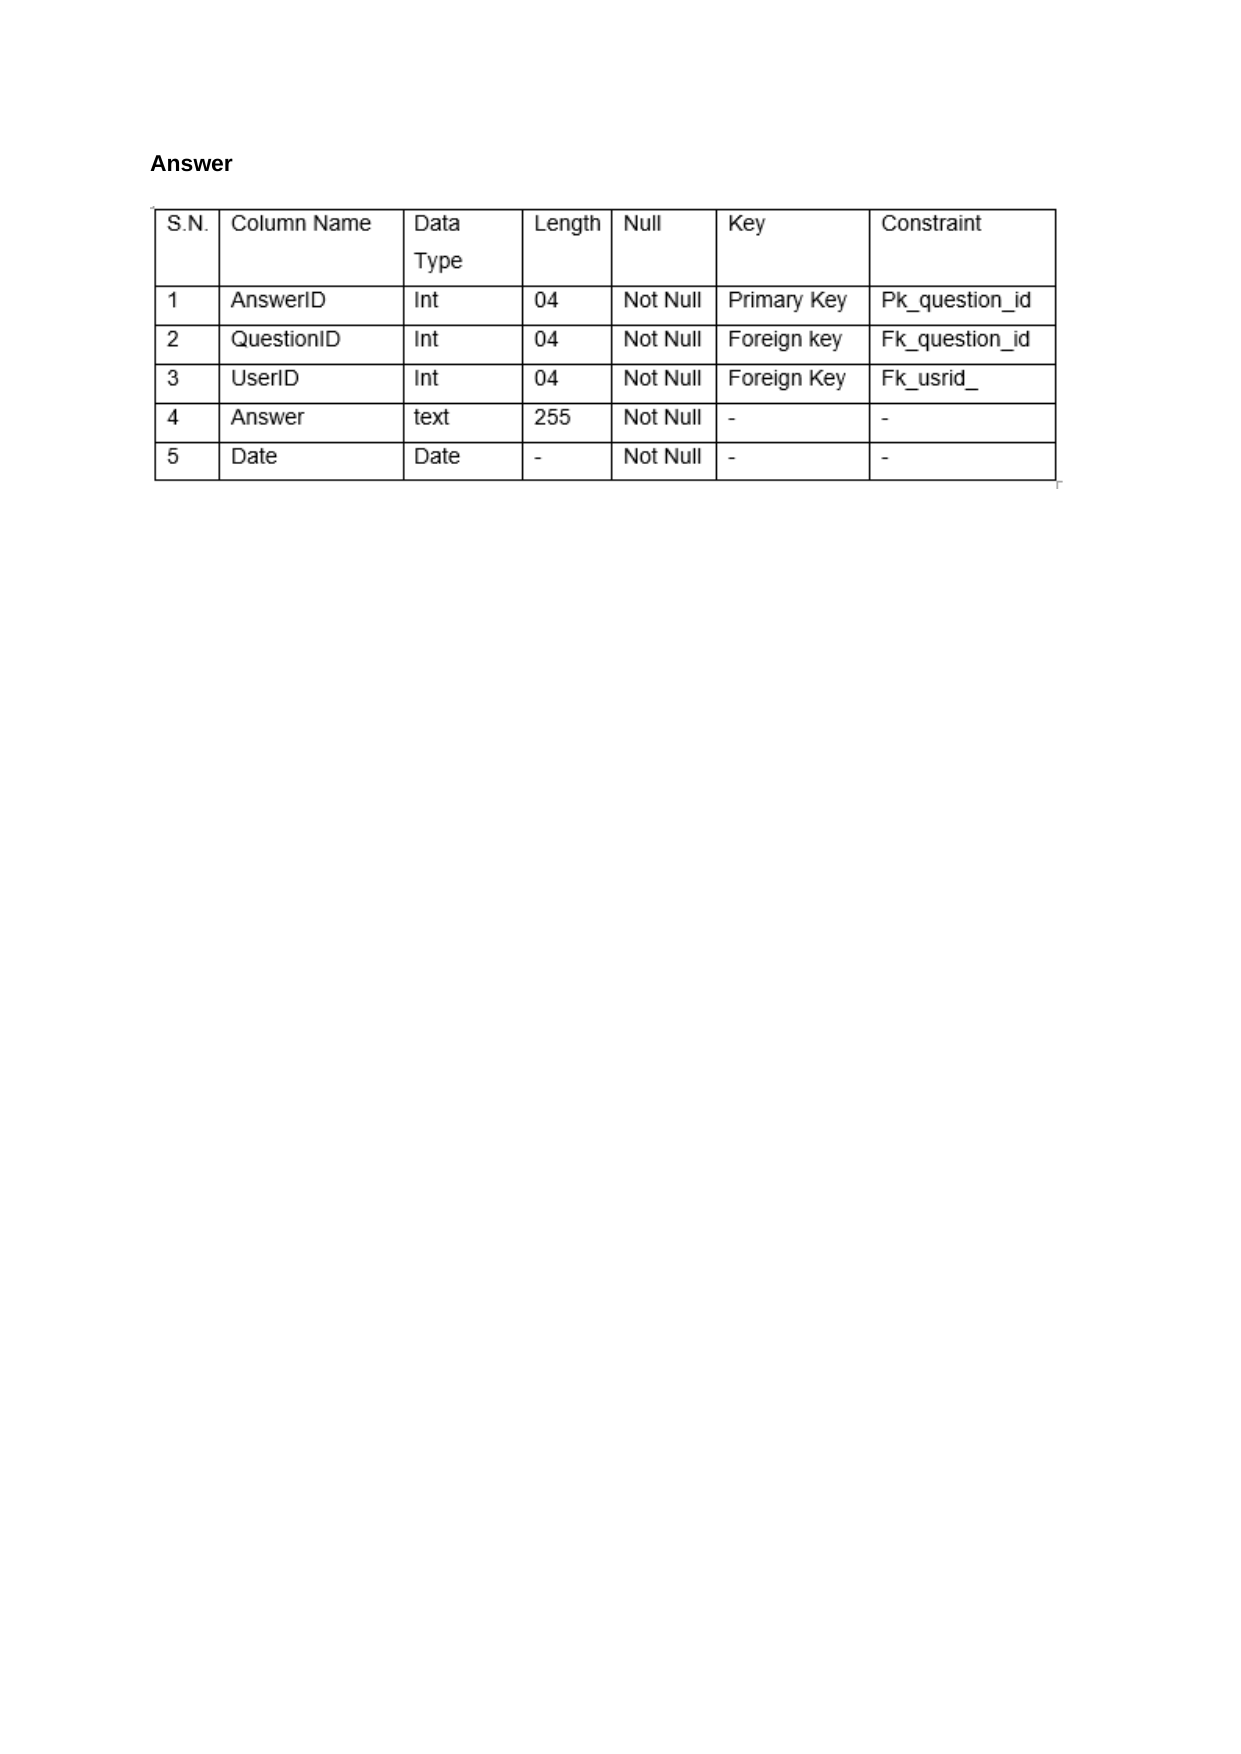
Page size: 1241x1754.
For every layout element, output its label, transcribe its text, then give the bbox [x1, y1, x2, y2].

text Answer [150, 150, 1090, 176]
picture [150, 206, 1063, 489]
